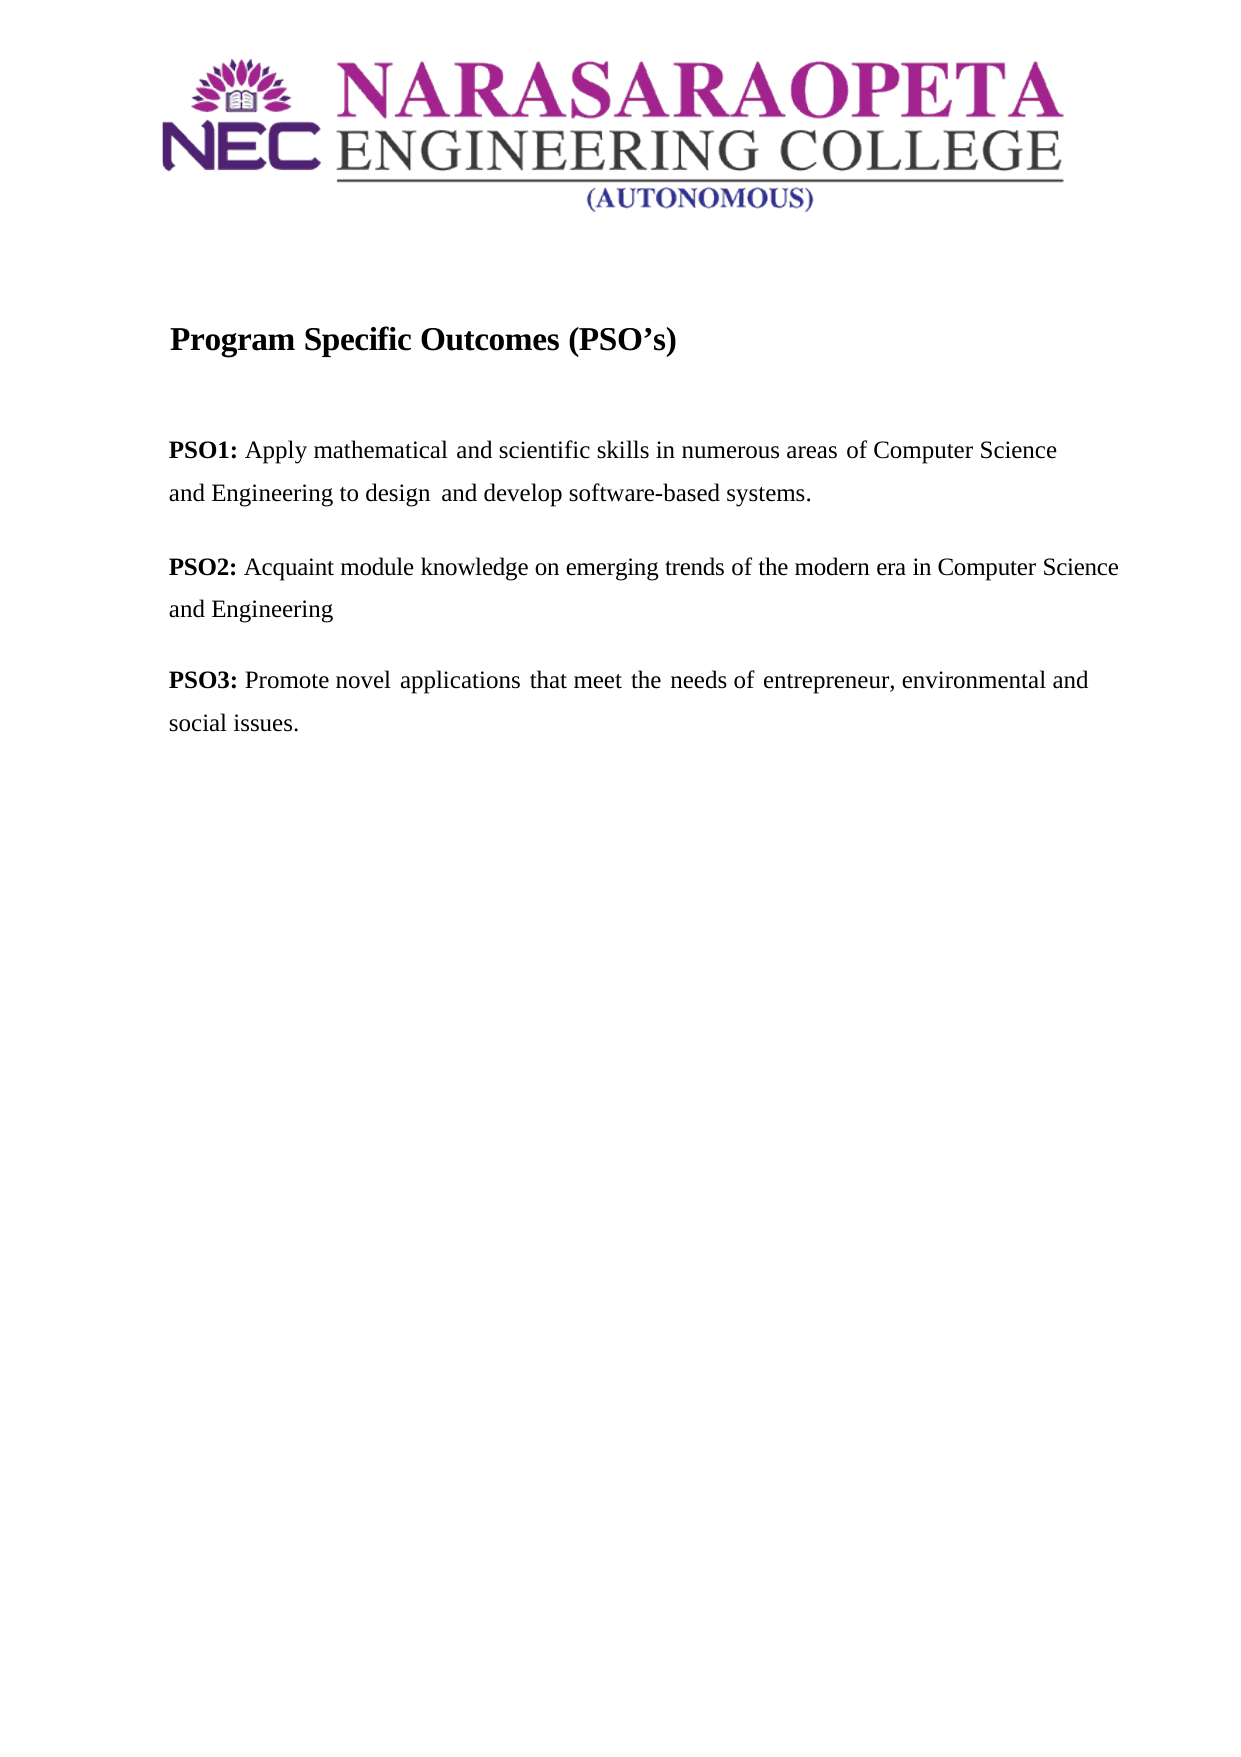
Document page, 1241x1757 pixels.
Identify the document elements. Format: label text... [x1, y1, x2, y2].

text PSO2: Acquaint module knowledge on emerging trends of the modern era in Computer Science and Engineering [169, 552, 1138, 623]
subtitle Program Specific Outcomes (PSO’s) [170, 319, 1152, 357]
text PSO3: Promote novel applications that meet the needs of entrepreneur, environmental and social issues. [169, 665, 1138, 737]
picture [162, 59, 1064, 212]
text PSO1: Apply mathematical and scientific skills in numerous areas of Computer Science and Engineering to design and develop software-based systems. [169, 435, 1078, 507]
